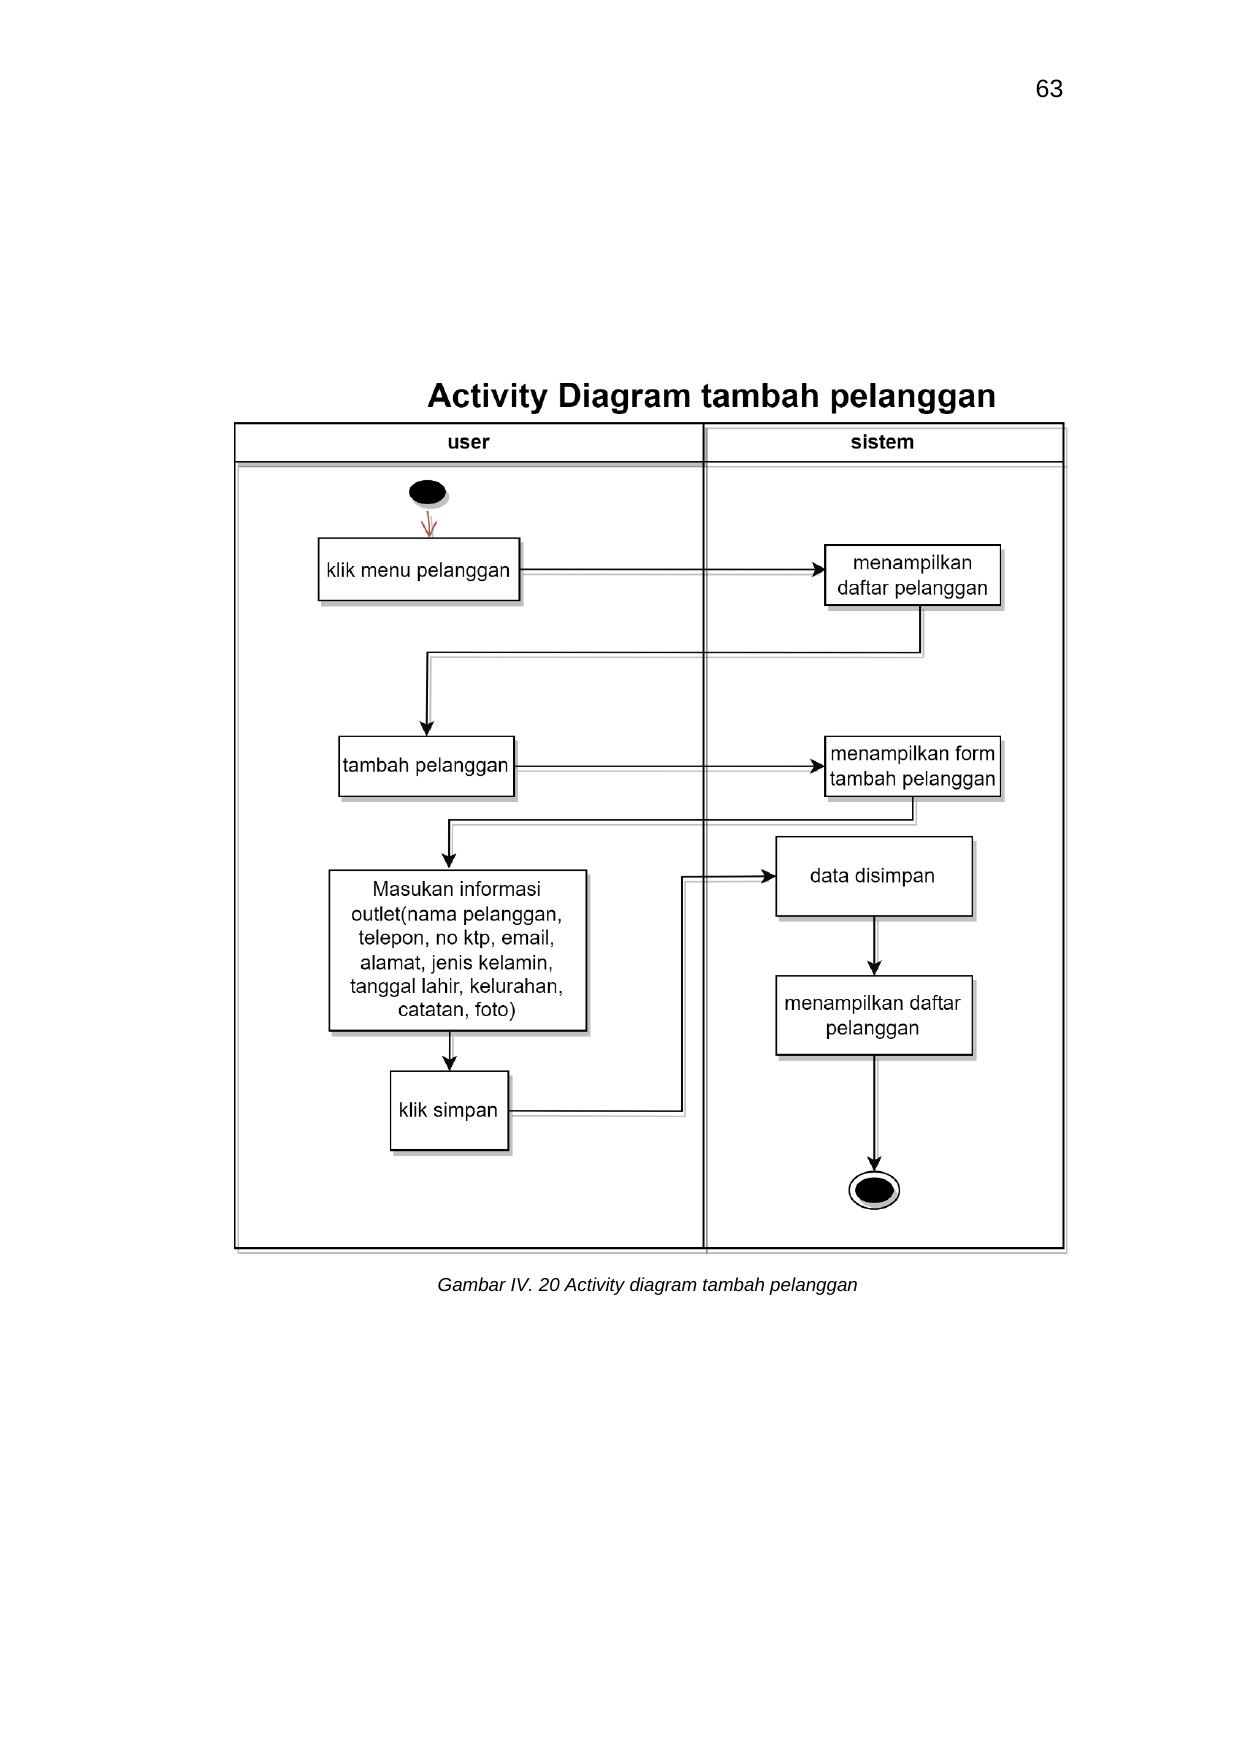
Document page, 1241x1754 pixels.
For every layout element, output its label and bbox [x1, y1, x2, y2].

picture [217, 343, 1084, 1272]
